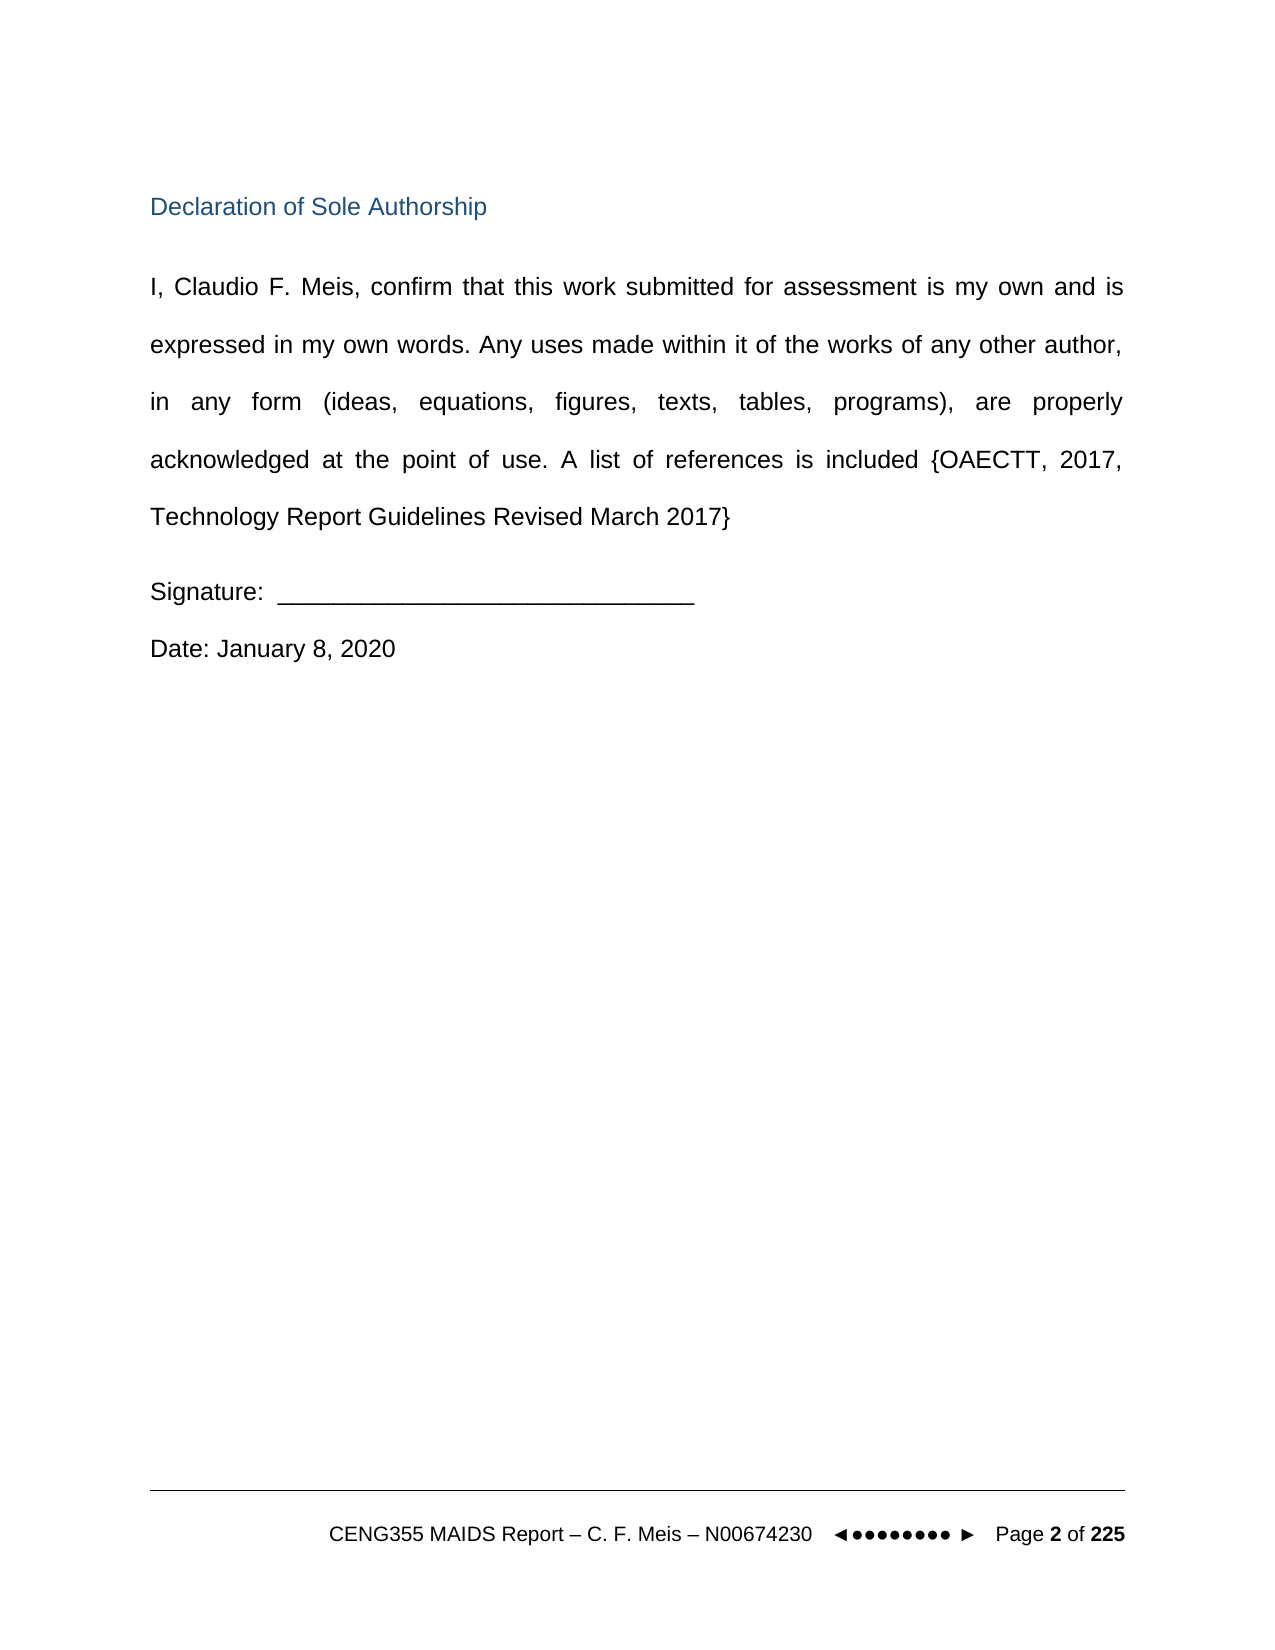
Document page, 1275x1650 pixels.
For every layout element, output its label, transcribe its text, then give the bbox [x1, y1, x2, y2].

subtitle Declaration of Sole Authorship [150, 192, 1125, 220]
text Signature: ______________________________ Date: January 8, 2020 [150, 576, 1125, 663]
text I, Claudio F. Meis, confirm that this work submitted for assessment is my own and is expressed in my own words. Any uses made within it of the works of any other author, in any form (ideas, equations, figures, texts, tables, programs), are properly acknowledged at the point of use. A list of references is included {OAECTT, 2017, Technology Report Guidelines Revised March 2017} [150, 272, 1125, 531]
